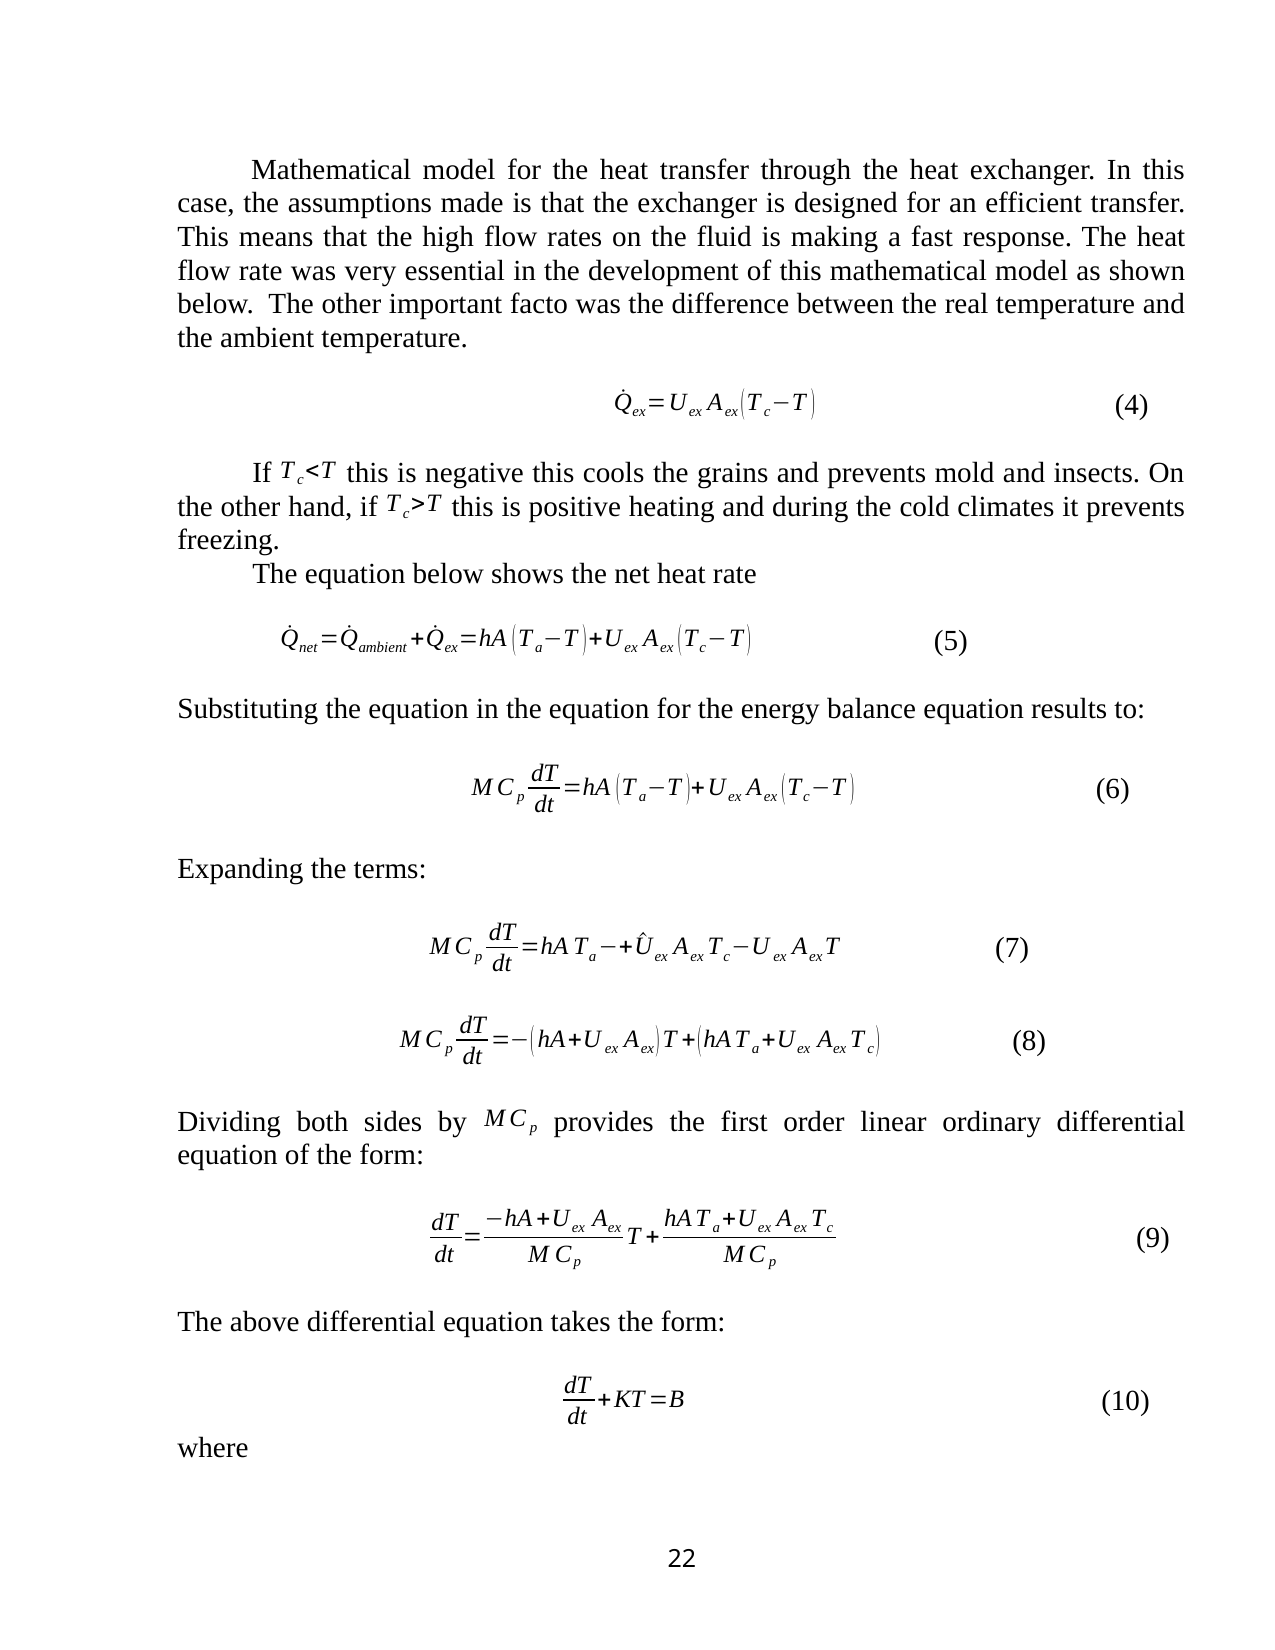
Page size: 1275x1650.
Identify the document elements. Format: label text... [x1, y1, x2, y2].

text (5) [177, 623, 1186, 658]
text Expanding the terms: [177, 852, 1186, 885]
text Dividing both sides by provides the first order linear ordinary differential equation of the form: [177, 1104, 1186, 1171]
text (6) [177, 759, 1186, 818]
text (10) [177, 1371, 1186, 1430]
text (9) [177, 1204, 1186, 1271]
text Substituting the equation in the equation for the energy balance equation results to: [177, 691, 1186, 725]
text (4) [177, 387, 1186, 422]
text The equation below shows the net heat rate [177, 556, 1186, 589]
text If this is negative this cools the grains and prevents mold and insects. On the other hand, if this is positive heating and during the cold climates it prevents freezing. [177, 455, 1186, 556]
text (7) [177, 919, 1186, 978]
text where [177, 1430, 1186, 1464]
text Mathematical model for the heat transfer through the heat exchanger. In this case, the assumptions made is that the exchanger is designed for an efficient transfer. This means that the high flow rates on the fluid is making a fast response. The heat flow rate was very essential in the development of this mathematical model as shown below. The other important facto was the difference between the real temperature and the ambient temperature. [177, 152, 1186, 353]
text The above differential equation takes the form: [177, 1304, 1186, 1338]
text (8) [177, 1011, 1186, 1070]
